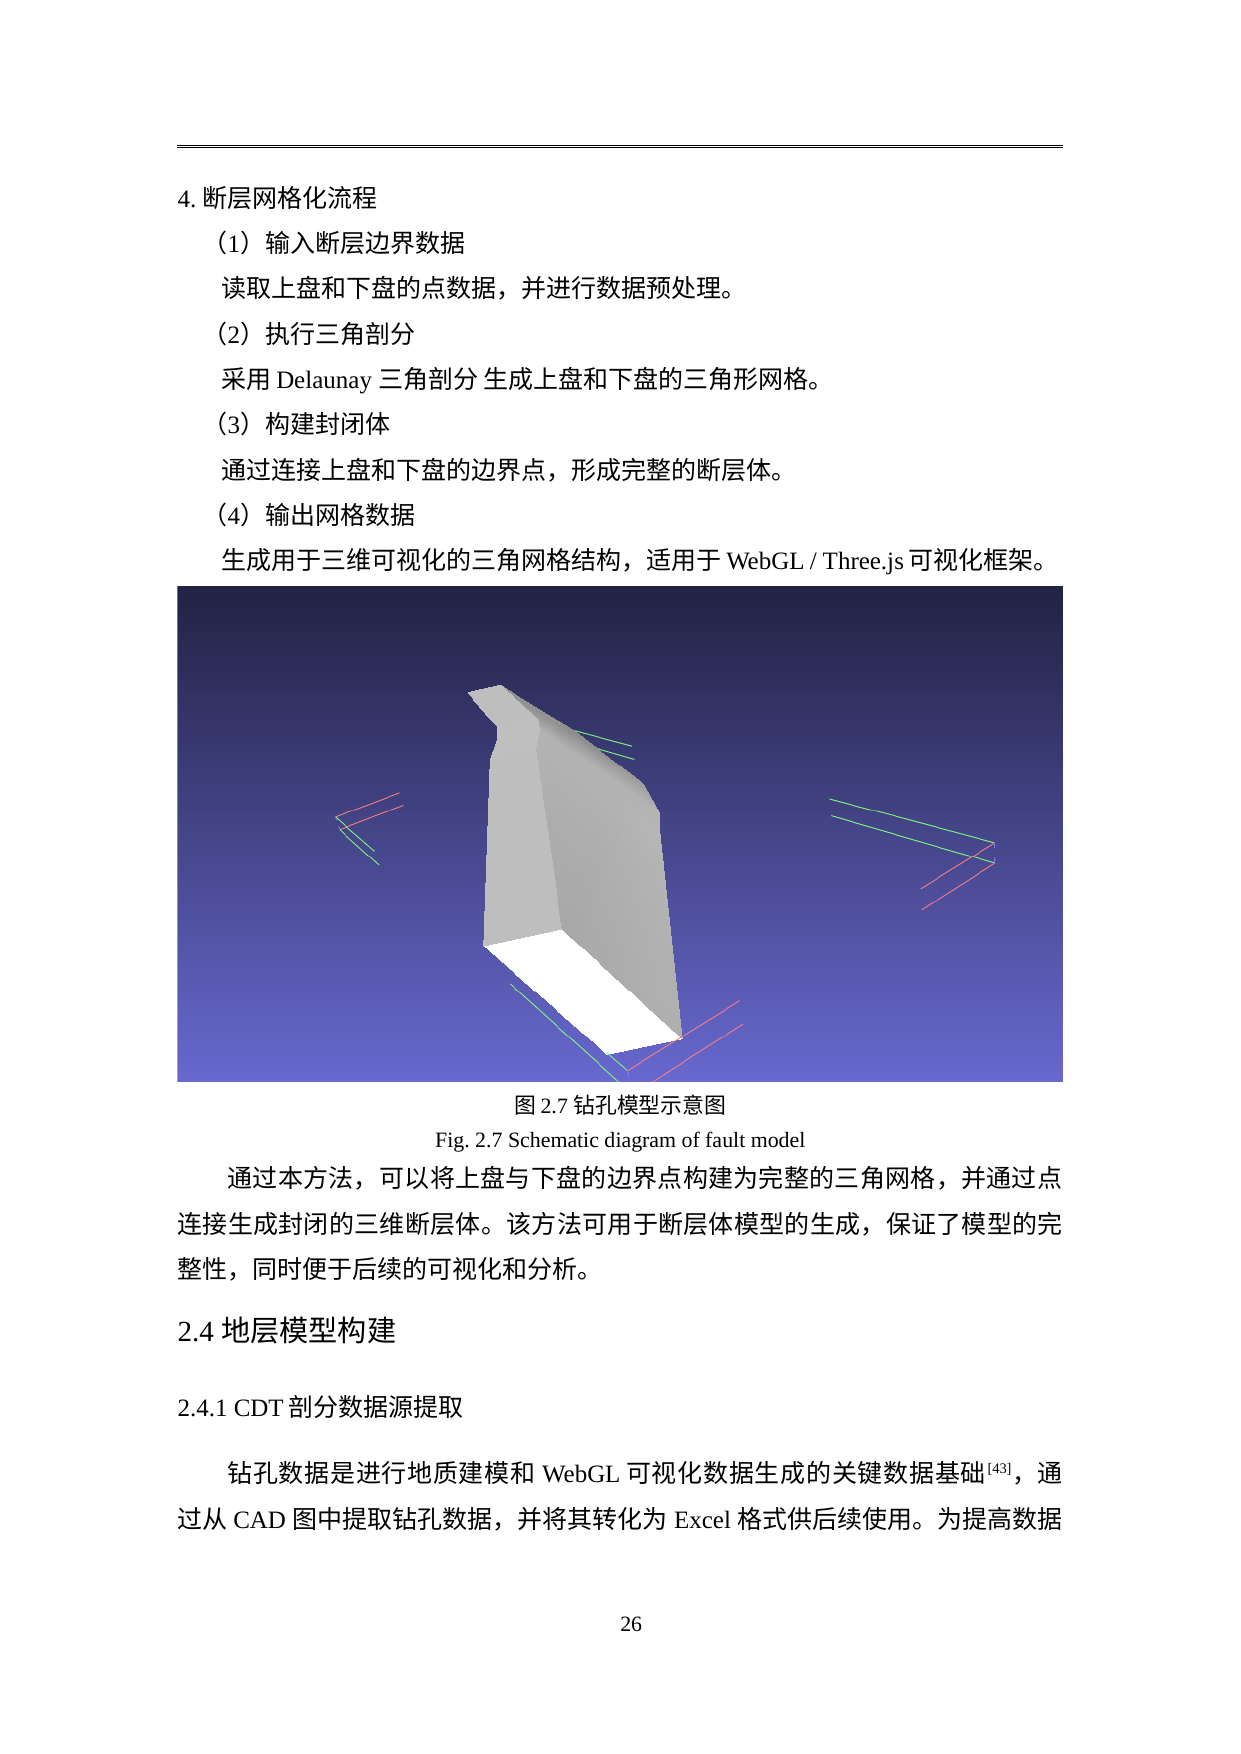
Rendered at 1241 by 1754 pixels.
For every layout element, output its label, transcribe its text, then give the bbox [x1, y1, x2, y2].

text Fig. 2.7 Schematic diagram of fault model [177, 1127, 1063, 1153]
text （4）输出网格数据 [177, 495, 1063, 532]
text （2）执行三角剖分 [177, 314, 1063, 350]
text 读取上盘和下盘的点数据，并进行数据预处理。 [177, 269, 1063, 305]
text 2.4 地层模型构建 [177, 1307, 1063, 1350]
text （3）构建封闭体 [177, 405, 1063, 441]
text 通过本方法，可以将上盘与下盘的边界点构建为完整的三角网格，并通过点连接生成封闭的三维断层体。该方法可用于断层体模型的生成，保证了模型的完整性，同时便于后续的可视化和分析。 [177, 1159, 1063, 1286]
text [177, 1454, 1063, 1536]
text 4. 断层网格化流程 [177, 178, 1063, 214]
text 采用Delaunay 三角剖分 生成上盘和下盘的三角形网格。 [177, 359, 1063, 396]
text （1）输入断层边界数据 [177, 223, 1063, 260]
picture [177, 586, 1063, 1082]
text 2.4.1 CDT剖分数据源提取 [177, 1387, 1063, 1423]
text 通过连接上盘和下盘的边界点，形成完整的断层体。 [177, 450, 1063, 486]
text 生成用于三维可视化的三角网格结构，适用于WebGL / Three.js可视化框架。 [177, 541, 1063, 577]
text 图2.7 钻孔模型示意图 [177, 1088, 1063, 1119]
